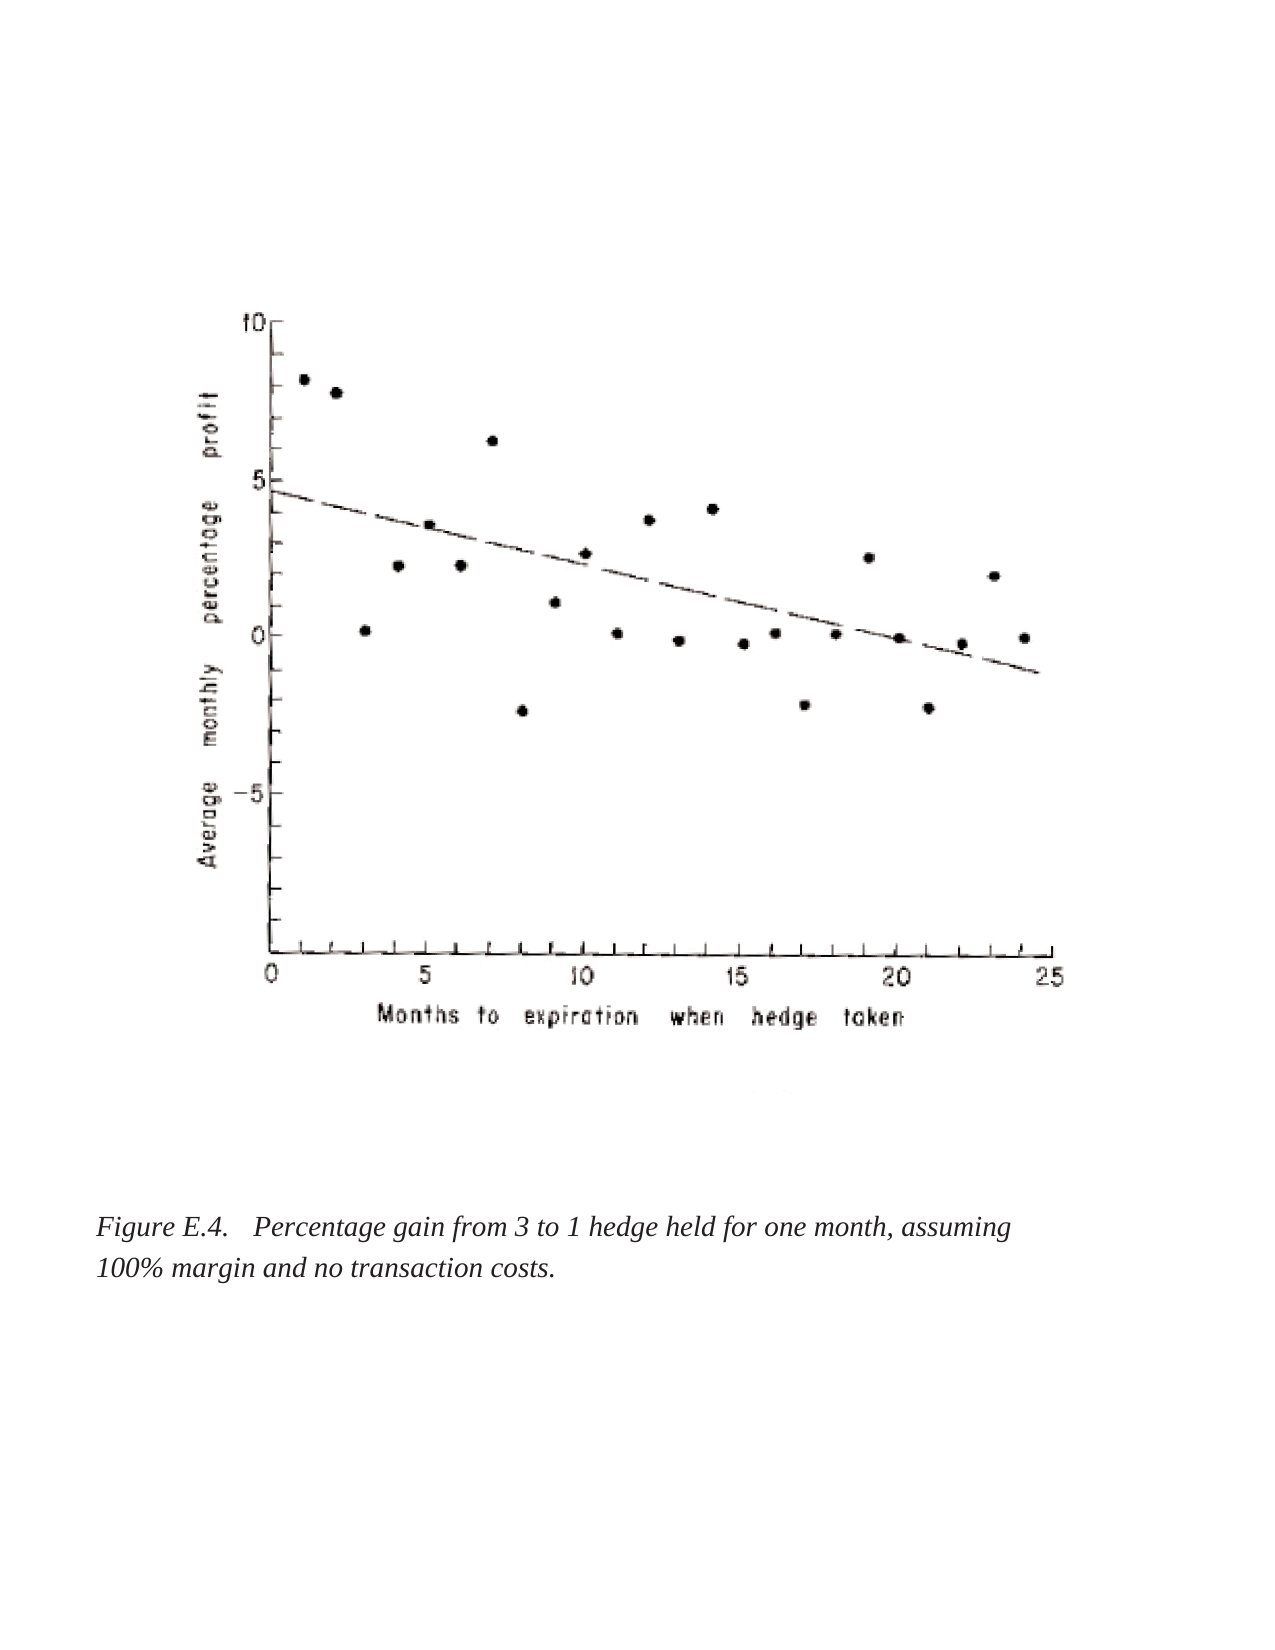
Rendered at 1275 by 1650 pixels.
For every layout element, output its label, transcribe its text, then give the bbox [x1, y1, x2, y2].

text Figure E.4. Percentage gain from 3 to 1 hedge held for one month, assuming 100% margin and no transaction costs. [96, 1209, 1017, 1284]
picture [190, 280, 1119, 1135]
